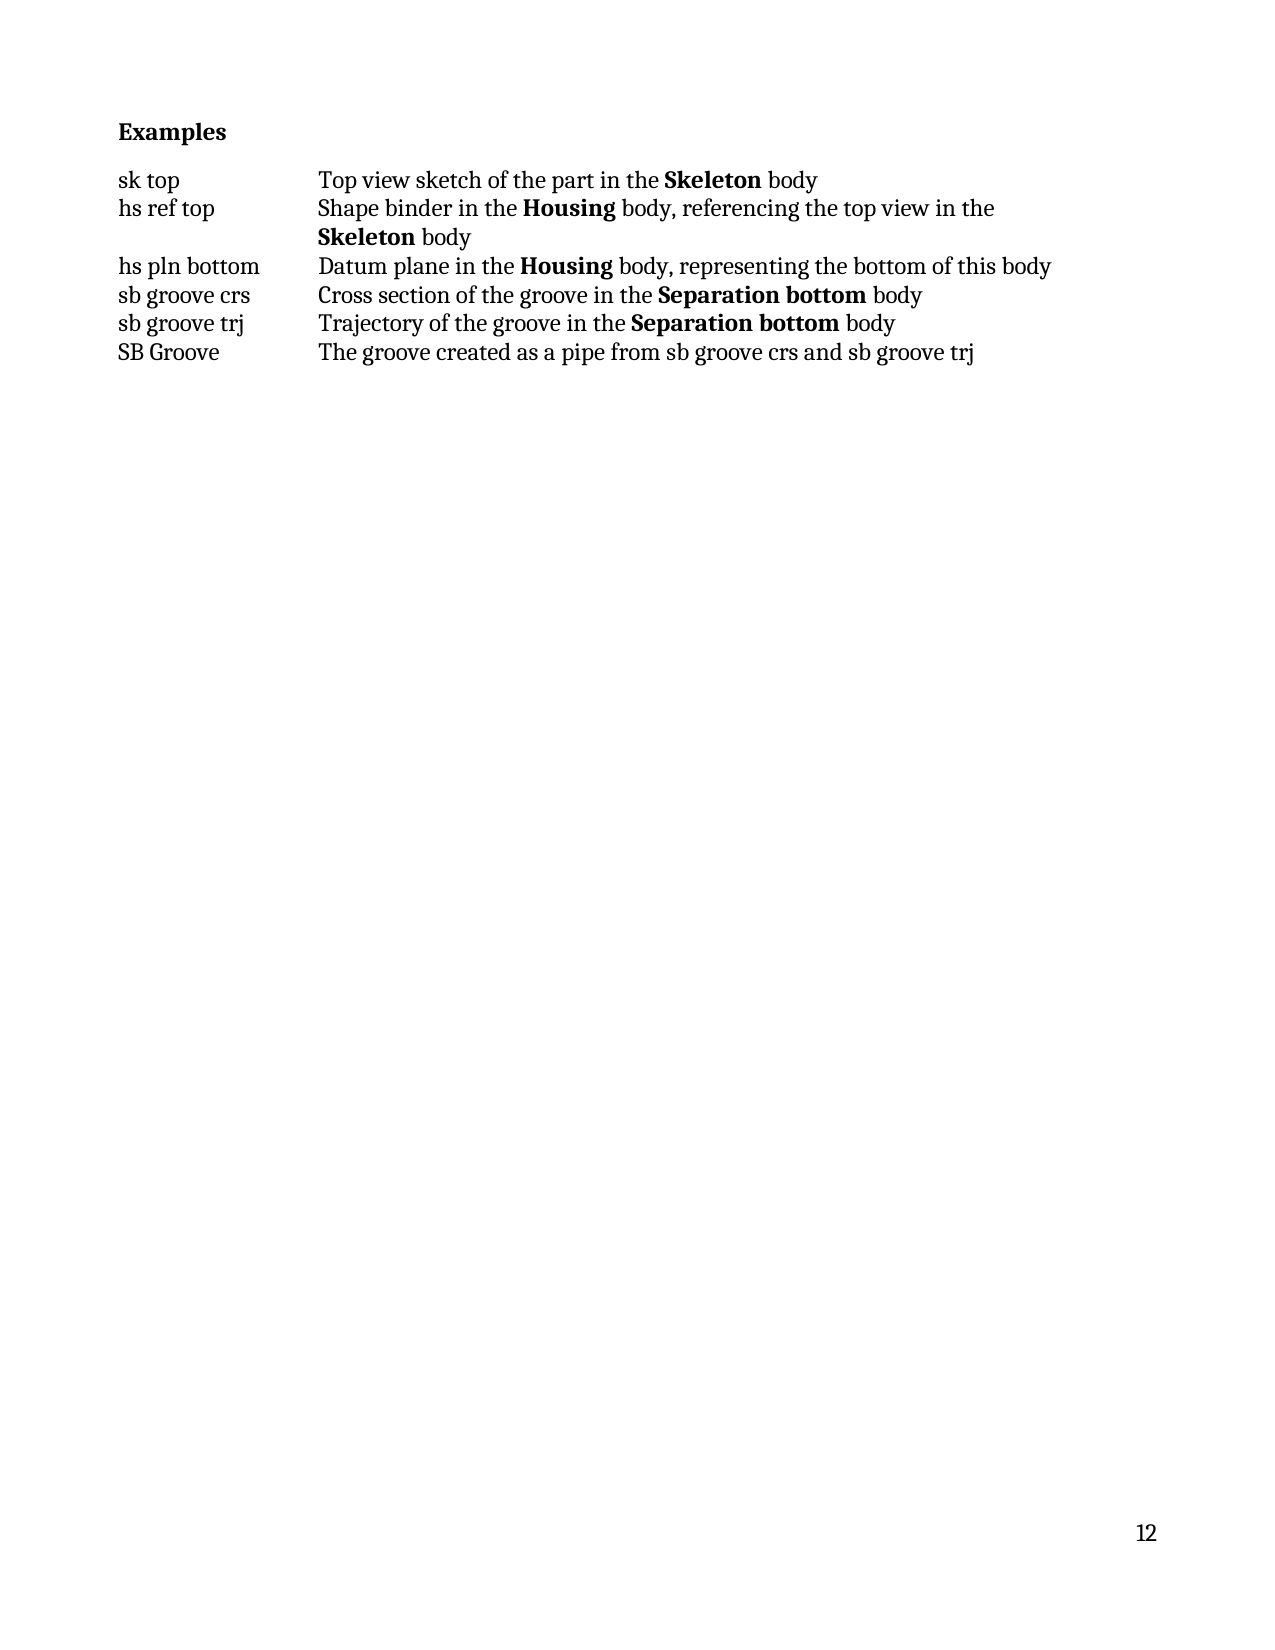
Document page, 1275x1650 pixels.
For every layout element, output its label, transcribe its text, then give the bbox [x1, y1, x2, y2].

table_cell SB Groove [107, 338, 307, 367]
table_cell Shape binder in the Housing body, referencing the top view in the Skeleton body [307, 194, 1104, 252]
table_cell sb groove trj [107, 309, 307, 338]
text Examples [118, 118, 1157, 147]
table_header Top view sketch of the part in the Skeleton body [307, 166, 1104, 194]
table_header sk top [107, 166, 307, 194]
table_cell The groove created as a pipe from sb groove crs and sb groove trj [307, 338, 1104, 367]
table_cell hs ref top [107, 194, 307, 252]
table_cell Trajectory of the groove in the Separation bottom body [307, 309, 1104, 338]
table_cell hs pln bottom [107, 252, 307, 281]
table_cell Datum plane in the Housing body, representing the bottom of this body [307, 252, 1104, 281]
table_cell Cross section of the groove in the Separation bottom body [307, 281, 1104, 309]
table_cell sb groove crs [107, 281, 307, 309]
